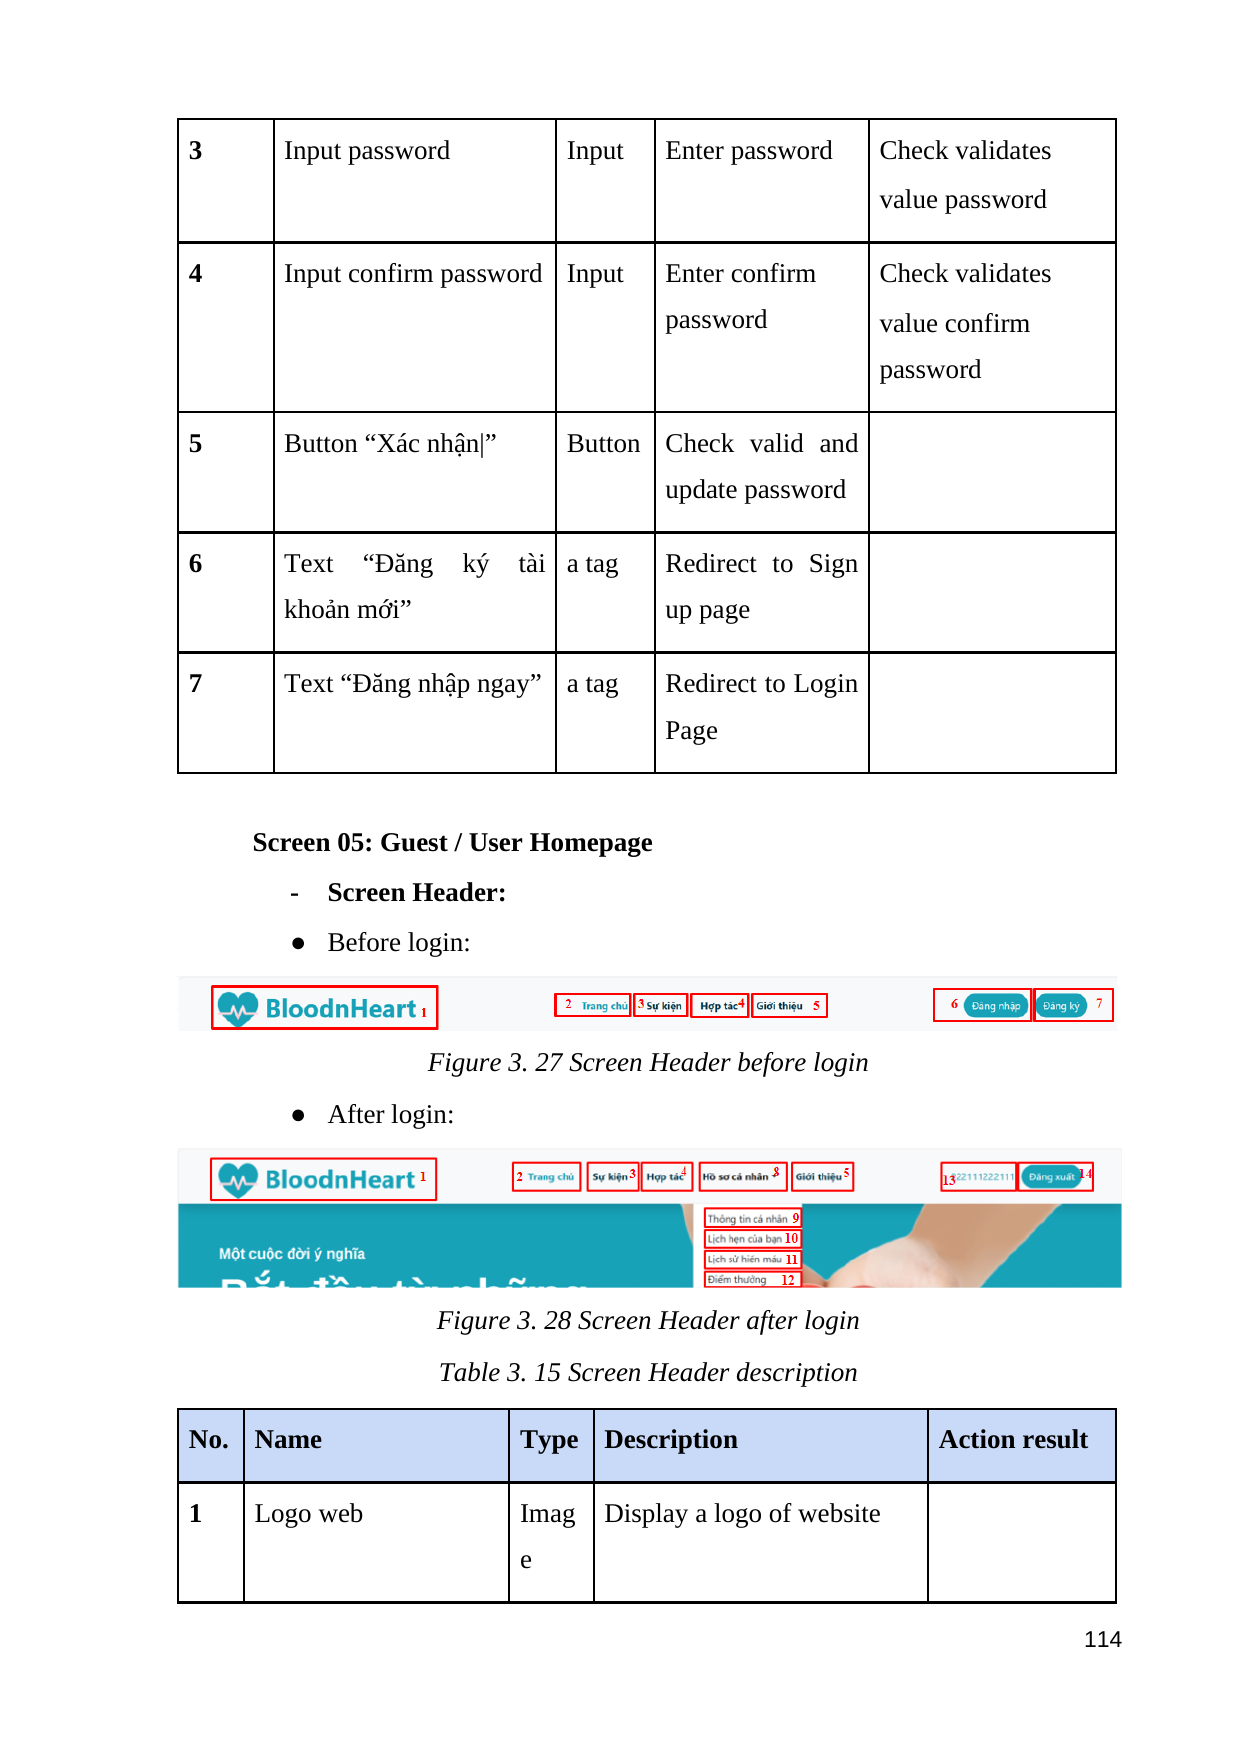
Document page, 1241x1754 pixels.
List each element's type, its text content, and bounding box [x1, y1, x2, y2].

table_cell 6 [179, 534, 273, 651]
table_cell Display a logo of website [595, 1484, 927, 1601]
picture [177, 1148, 1122, 1288]
table_header Type [510, 1410, 593, 1481]
text Figure 3. 27 Screen Header before login [177, 1046, 1122, 1077]
table_cell 5 [179, 413, 273, 531]
table_cell Redirect to Sign up page [656, 534, 868, 651]
text Figure 3. 28 Screen Header after login [177, 1304, 1122, 1335]
table_cell 3 [179, 120, 273, 241]
text Table 3. 15 Screen Header description [177, 1356, 1122, 1387]
table_cell 1 [179, 1484, 243, 1601]
table_cell Input [557, 244, 654, 411]
table_cell Button “Xác nhận|” [275, 413, 555, 531]
table_cell Button [557, 413, 654, 531]
table_cell Logo web [245, 1484, 508, 1601]
table_cell Check valid and update password [656, 413, 868, 531]
table_cell 4 [179, 244, 273, 411]
table_cell Text “Đăng nhập ngay” [275, 654, 555, 772]
table_header Action result [929, 1410, 1115, 1481]
table_cell Check validates value confirm password [870, 244, 1115, 411]
table_cell Text “Đăng ký tài khoản mới” [275, 534, 555, 651]
table_cell a tag [557, 534, 654, 651]
table_header Name [245, 1410, 508, 1481]
table_cell Enter password [656, 120, 868, 241]
table_cell Input confirm password [275, 244, 555, 411]
table_cell Input [557, 120, 654, 241]
picture [177, 976, 1118, 1031]
list Before login: [290, 926, 1122, 957]
table_cell Input password [275, 120, 555, 241]
table_cell [870, 413, 1115, 531]
table_cell Image [510, 1484, 593, 1601]
table_header No. [179, 1410, 243, 1481]
list After login: [290, 1098, 1122, 1129]
table_cell Redirect to Login Page [656, 654, 868, 772]
table_cell Enter confirm password [656, 244, 868, 411]
table_header Description [595, 1410, 927, 1481]
table_cell Check validates value password [870, 120, 1115, 241]
list Screen Header: [290, 876, 1122, 907]
text Screen 05: Guest / User Homepage [177, 827, 1122, 858]
table_cell 7 [179, 654, 273, 772]
table_cell [929, 1484, 1115, 1601]
table_cell [870, 534, 1115, 651]
table_cell [870, 654, 1115, 772]
table_cell a tag [557, 654, 654, 772]
